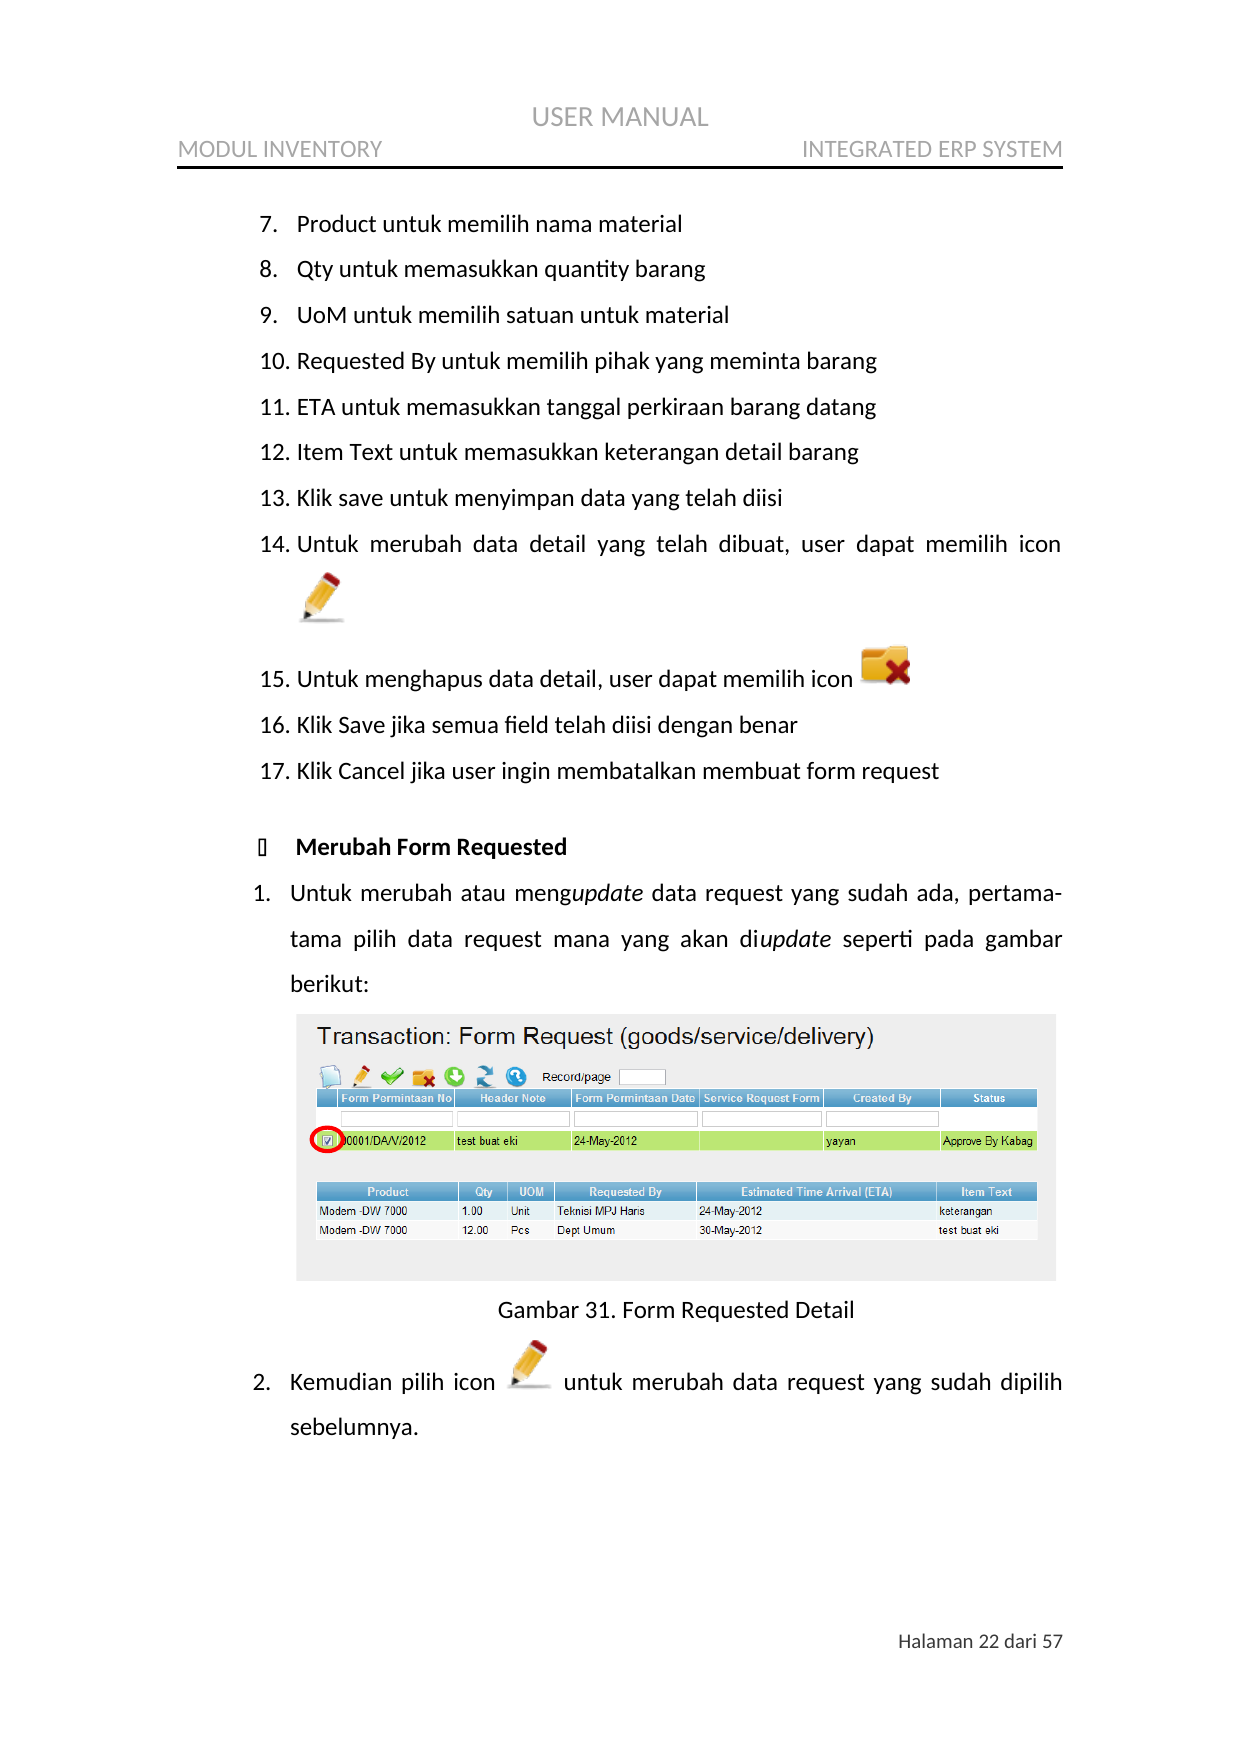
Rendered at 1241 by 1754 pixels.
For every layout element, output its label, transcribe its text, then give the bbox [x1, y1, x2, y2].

list Kemudian pilih icon untuk merubah data request yang sudah dipilih sebelumnya. [252, 1340, 1063, 1442]
list Untuk menghapus data detail, user dapat memilih icon [259, 637, 1063, 694]
list Requested By untuk memilih pihak yang meminta barang [259, 345, 1063, 375]
list Merubah Form Requested [258, 831, 1063, 862]
list Klik Cancel jika user ingin membatalkan membuat form request [259, 755, 1063, 786]
picture [296, 572, 348, 624]
list Product untuk memilih nama material [259, 208, 1063, 238]
list Gambar 31. Form Requested Detail [290, 1294, 1063, 1325]
list Qty untuk memasukkan quantity barang [259, 253, 1063, 284]
picture [859, 637, 910, 688]
picture [296, 1014, 1057, 1281]
list Item Text untuk memasukkan keterangan detail barang [259, 436, 1063, 467]
list UoM untuk memilih satuan untuk material [259, 299, 1063, 330]
list Untuk merubah data detail yang telah dibuat, user dapat memilih icon [259, 528, 1063, 623]
list Klik save untuk menyimpan data yang telah diisi [259, 482, 1063, 513]
list ETA untuk memasukkan tanggal perkiraan barang datang [259, 391, 1063, 421]
picture [504, 1340, 555, 1390]
list Untuk merubah atau mengupdate data request yang sudah ada, pertama-tama pilih data request mana yang akan diupdate seperti pada gambar berikut: [252, 877, 1063, 999]
list Klik Save jika semua field telah diisi dengan benar [259, 709, 1063, 740]
